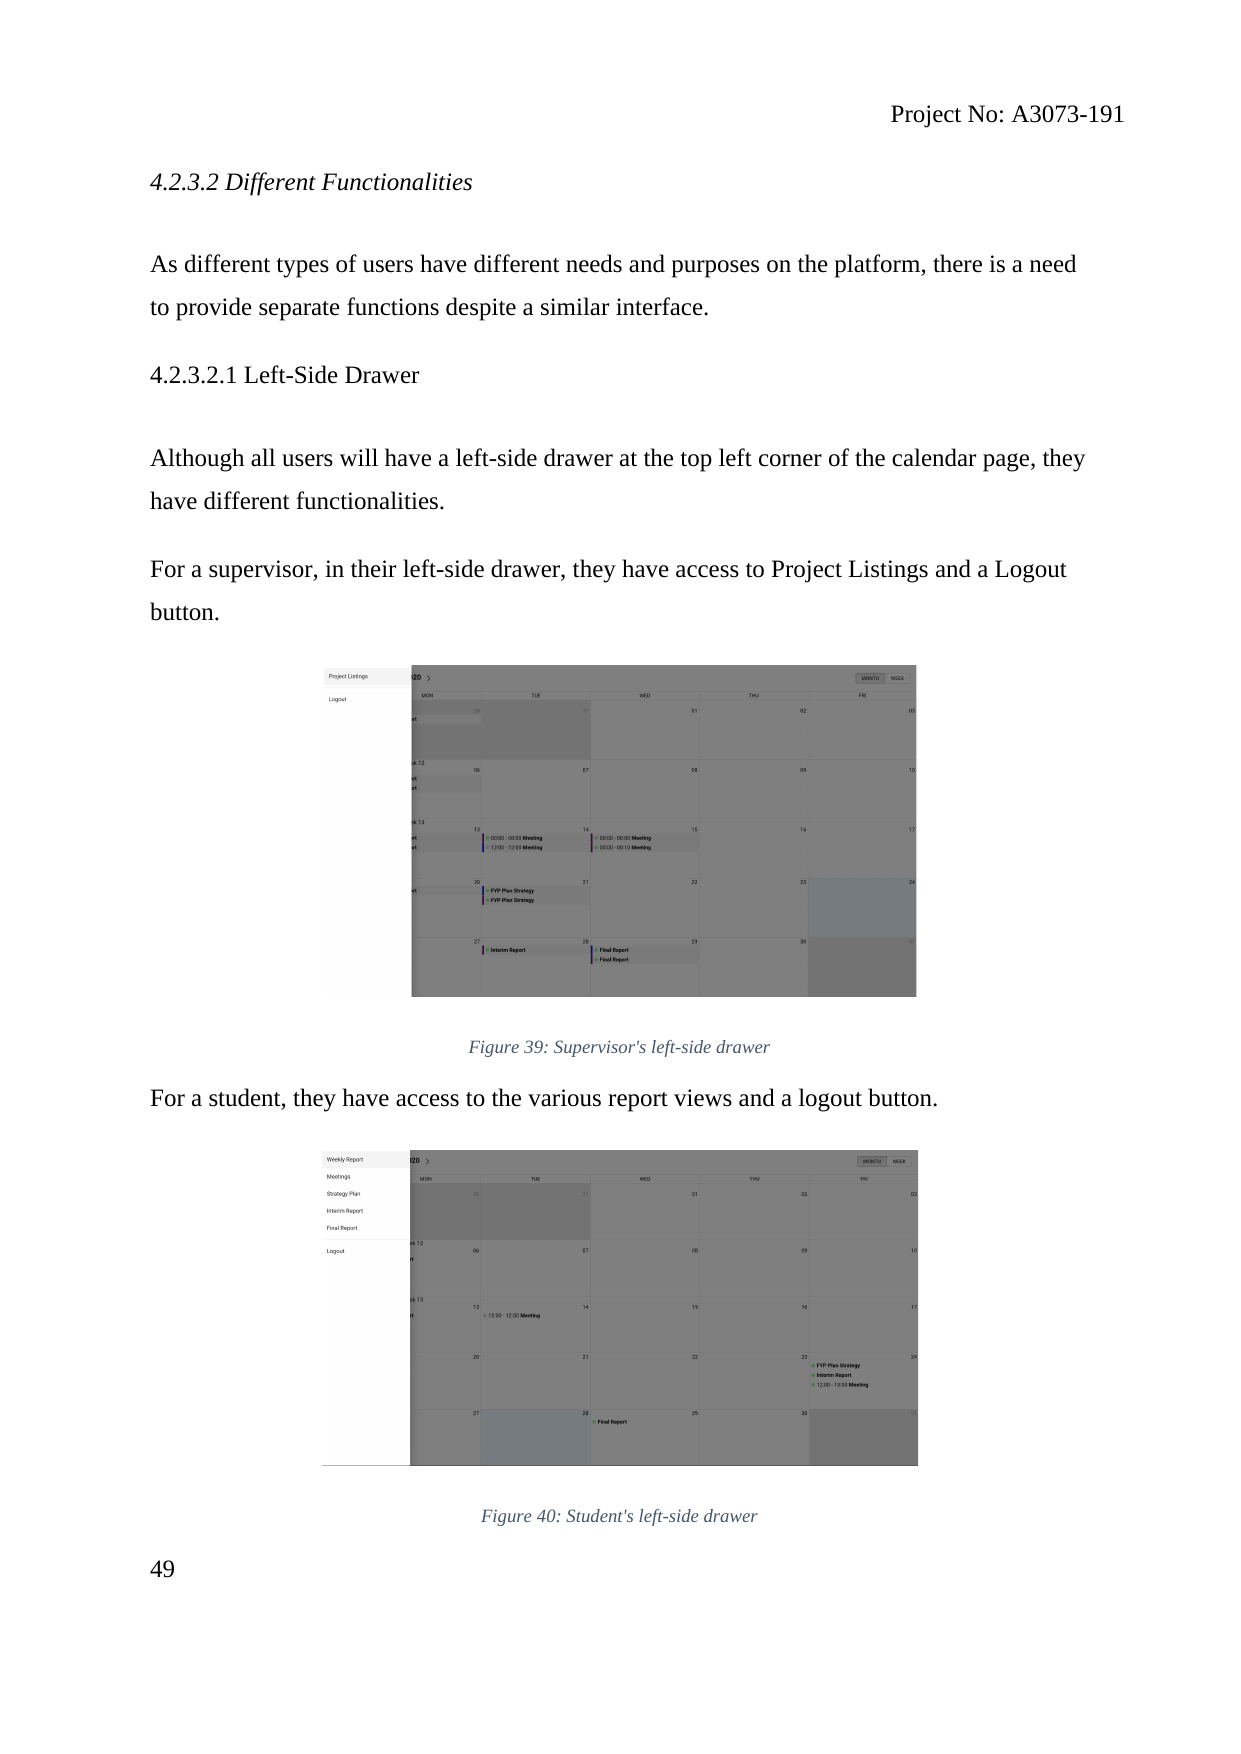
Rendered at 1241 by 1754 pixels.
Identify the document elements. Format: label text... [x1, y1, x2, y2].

text Figure 40: Student's left-side drawer [150, 1505, 1090, 1526]
text For a student, they have access to the various report views and a logout button. [150, 1083, 1090, 1111]
text Figure 39: Supervisor's left-side drawer [150, 1036, 1090, 1058]
subtitle 4.2.3.2.1 Left-Side Drawer [150, 361, 1090, 389]
text Although all users will have a left-side drawer at the top left corner of the calendar page, they have different functionalities. [150, 443, 1090, 515]
subtitle 4.2.3.2 Different Functionalities [150, 167, 1090, 196]
text For a supervisor, in their left-side drawer, they have access to Project Listings and a Logout button. [150, 554, 1090, 626]
picture [322, 1150, 919, 1466]
text As different types of users have different needs and purposes on the platform, there is a need to provide separate functions despite a similar interface. [150, 249, 1090, 321]
picture [323, 665, 917, 997]
